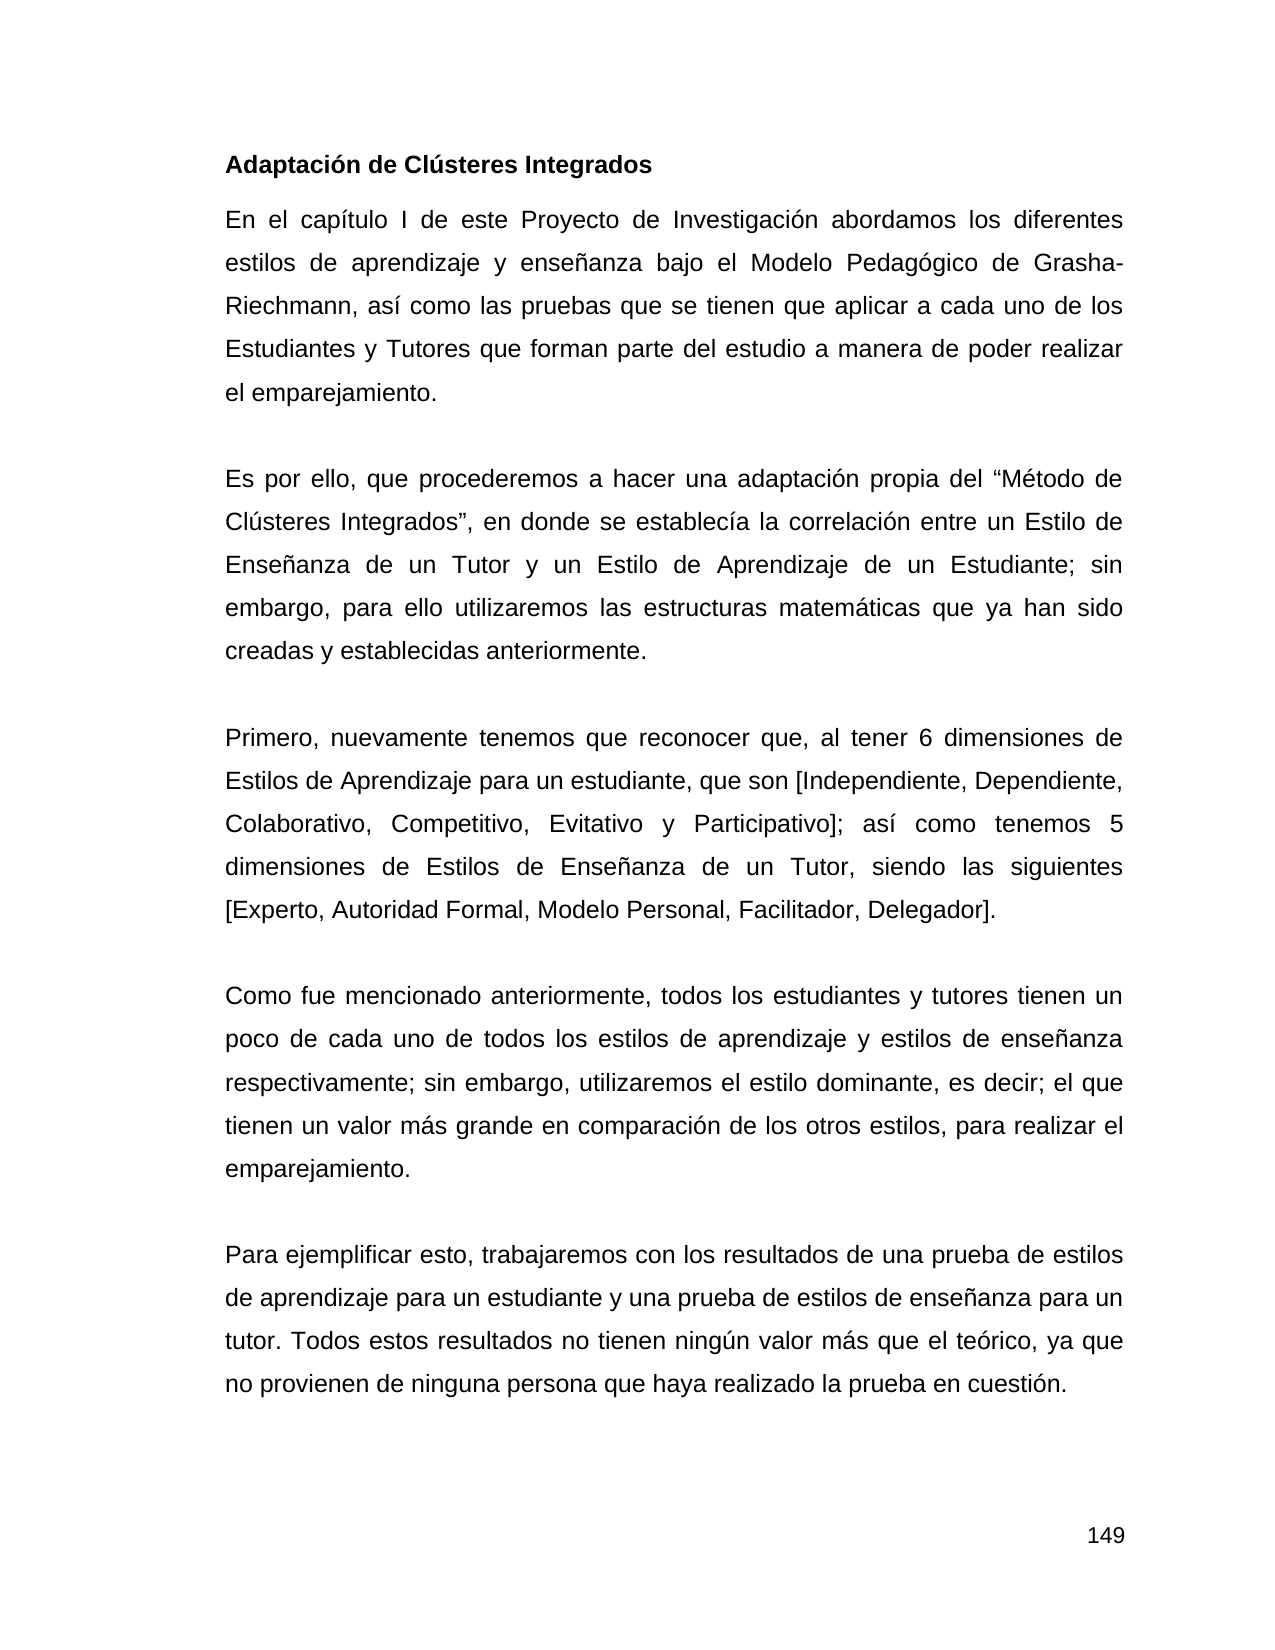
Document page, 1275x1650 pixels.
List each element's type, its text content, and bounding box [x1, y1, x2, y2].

subtitle Adaptación de Clústeres Integrados [225, 150, 1125, 179]
text Primero, nuevamente tenemos que reconocer que, al tener 6 dimensiones de Estilos de Aprendizaje para un estudiante, que son [Independiente, Dependiente, Colaborativo, Competitivo, Evitativo y Participativo]; así como tenemos 5 dimensiones de Estilos de Enseñanza de un Tutor, siendo las siguientes [Experto, Autoridad Formal, Modelo Personal, Facilitador, Delegador]. [225, 723, 1125, 924]
text Es por ello, que procederemos a hacer una adaptación propia del “Método de Clústeres Integrados”, en donde se establecía la correlación entre un Estilo de Enseñanza de un Tutor y un Estilo de Aprendizaje de un Estudiante; sin embargo, para ello utilizaremos las estructuras matemáticas que ya han sido creadas y establecidas anteriormente. [225, 464, 1125, 665]
text En el capítulo I de este Proyecto de Investigación abordamos los diferentes estilos de aprendizaje y enseñanza bajo el Modelo Pedagógico de Grasha-Riechmann, así como las pruebas que se tienen que aplicar a cada uno de los Estudiantes y Tutores que forman parte del estudio a manera de poder realizar el emparejamiento. [225, 205, 1125, 406]
text Como fue mencionado anteriormente, todos los estudiantes y tutores tienen un poco de cada uno de todos los estilos de aprendizaje y estilos de enseñanza respectivamente; sin embargo, utilizaremos el estilo dominante, es decir; el que tienen un valor más grande en comparación de los otros estilos, para realizar el emparejamiento. [225, 981, 1125, 1183]
text Para ejemplificar esto, trabajaremos con los resultados de una prueba de estilos de aprendizaje para un estudiante y una prueba de estilos de enseñanza para un tutor. Todos estos resultados no tienen ningún valor más que el teórico, ya que no provienen de ninguna persona que haya realizado la prueba en cuestión. [225, 1240, 1125, 1398]
